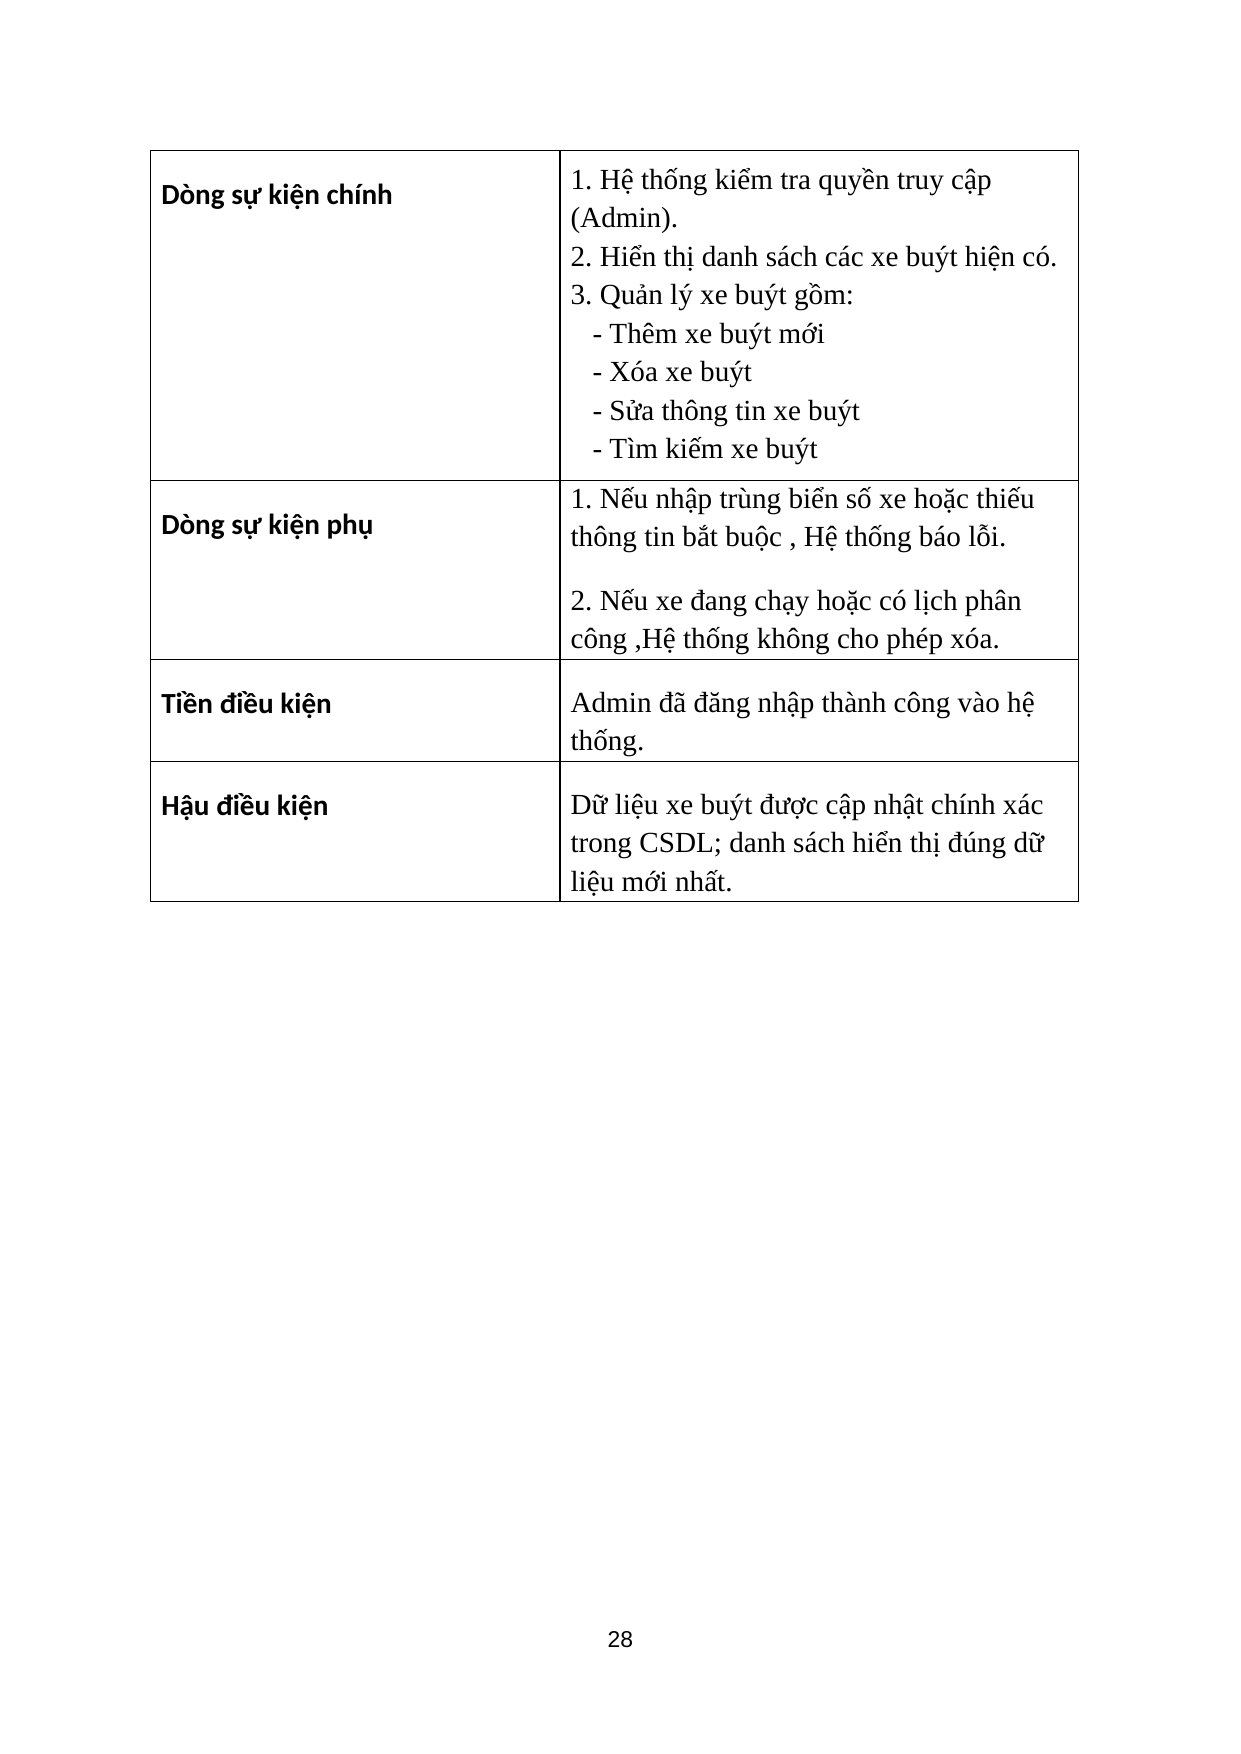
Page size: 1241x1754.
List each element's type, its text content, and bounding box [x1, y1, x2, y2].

table_cell Hậu điều kiện [151, 762, 559, 901]
table_cell Dữ liệu xe buýt được cập nhật chính xác trong CSDL; danh sách hiển thị đúng dữ liệu mới nhất. [561, 762, 1078, 901]
table_cell 1. Hệ thống kiểm tra quyền truy cập (Admin). 2. Hiển thị danh sách các xe buýt hiện có. 3. Quản lý xe buýt gồm: - Thêm xe buýt mới - Xóa xe buýt - Sửa thông tin xe buýt - Tìm kiếm xe buýt [561, 151, 1078, 480]
table_cell Dòng sự kiện chính [151, 151, 559, 480]
table_cell 1. Nếu nhập trùng biển số xe hoặc thiếu thông tin bắt buộc , Hệ thống báo lỗi. 2. Nếu xe đang chạy hoặc có lịch phân công ,Hệ thống không cho phép xóa. [561, 481, 1078, 659]
table_cell Tiền điều kiện [151, 660, 559, 761]
table_cell Admin đã đăng nhập thành công vào hệ thống. [561, 660, 1078, 761]
table_cell Dòng sự kiện phụ [151, 481, 559, 659]
